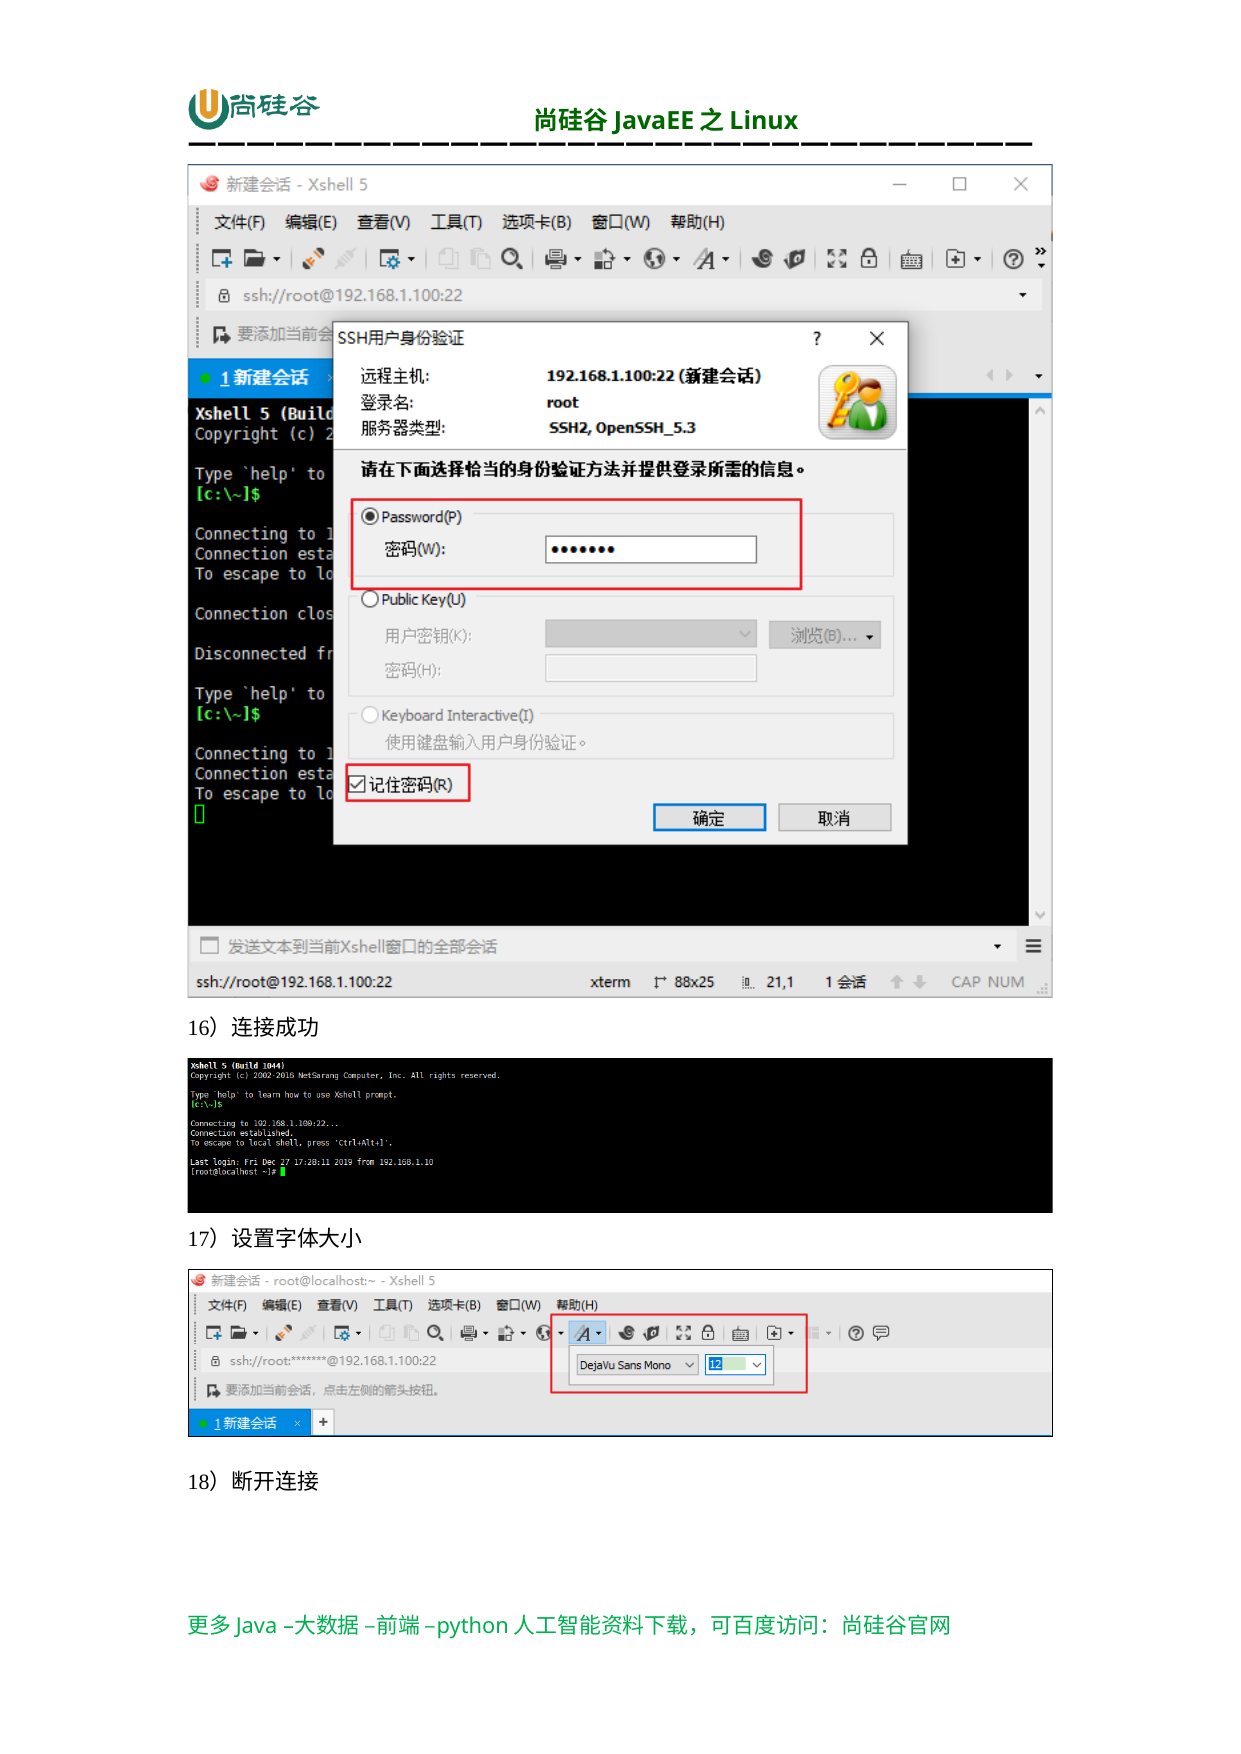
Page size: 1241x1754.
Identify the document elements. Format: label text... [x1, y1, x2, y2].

text 17）设置字体大小 [187, 1221, 1053, 1253]
text 18）断开连接 [187, 1464, 1053, 1496]
picture [187, 1058, 1053, 1213]
picture [187, 164, 1053, 998]
text 16）连接成功 [187, 1010, 1053, 1042]
picture [189, 1270, 1052, 1436]
picture [187, 88, 320, 130]
